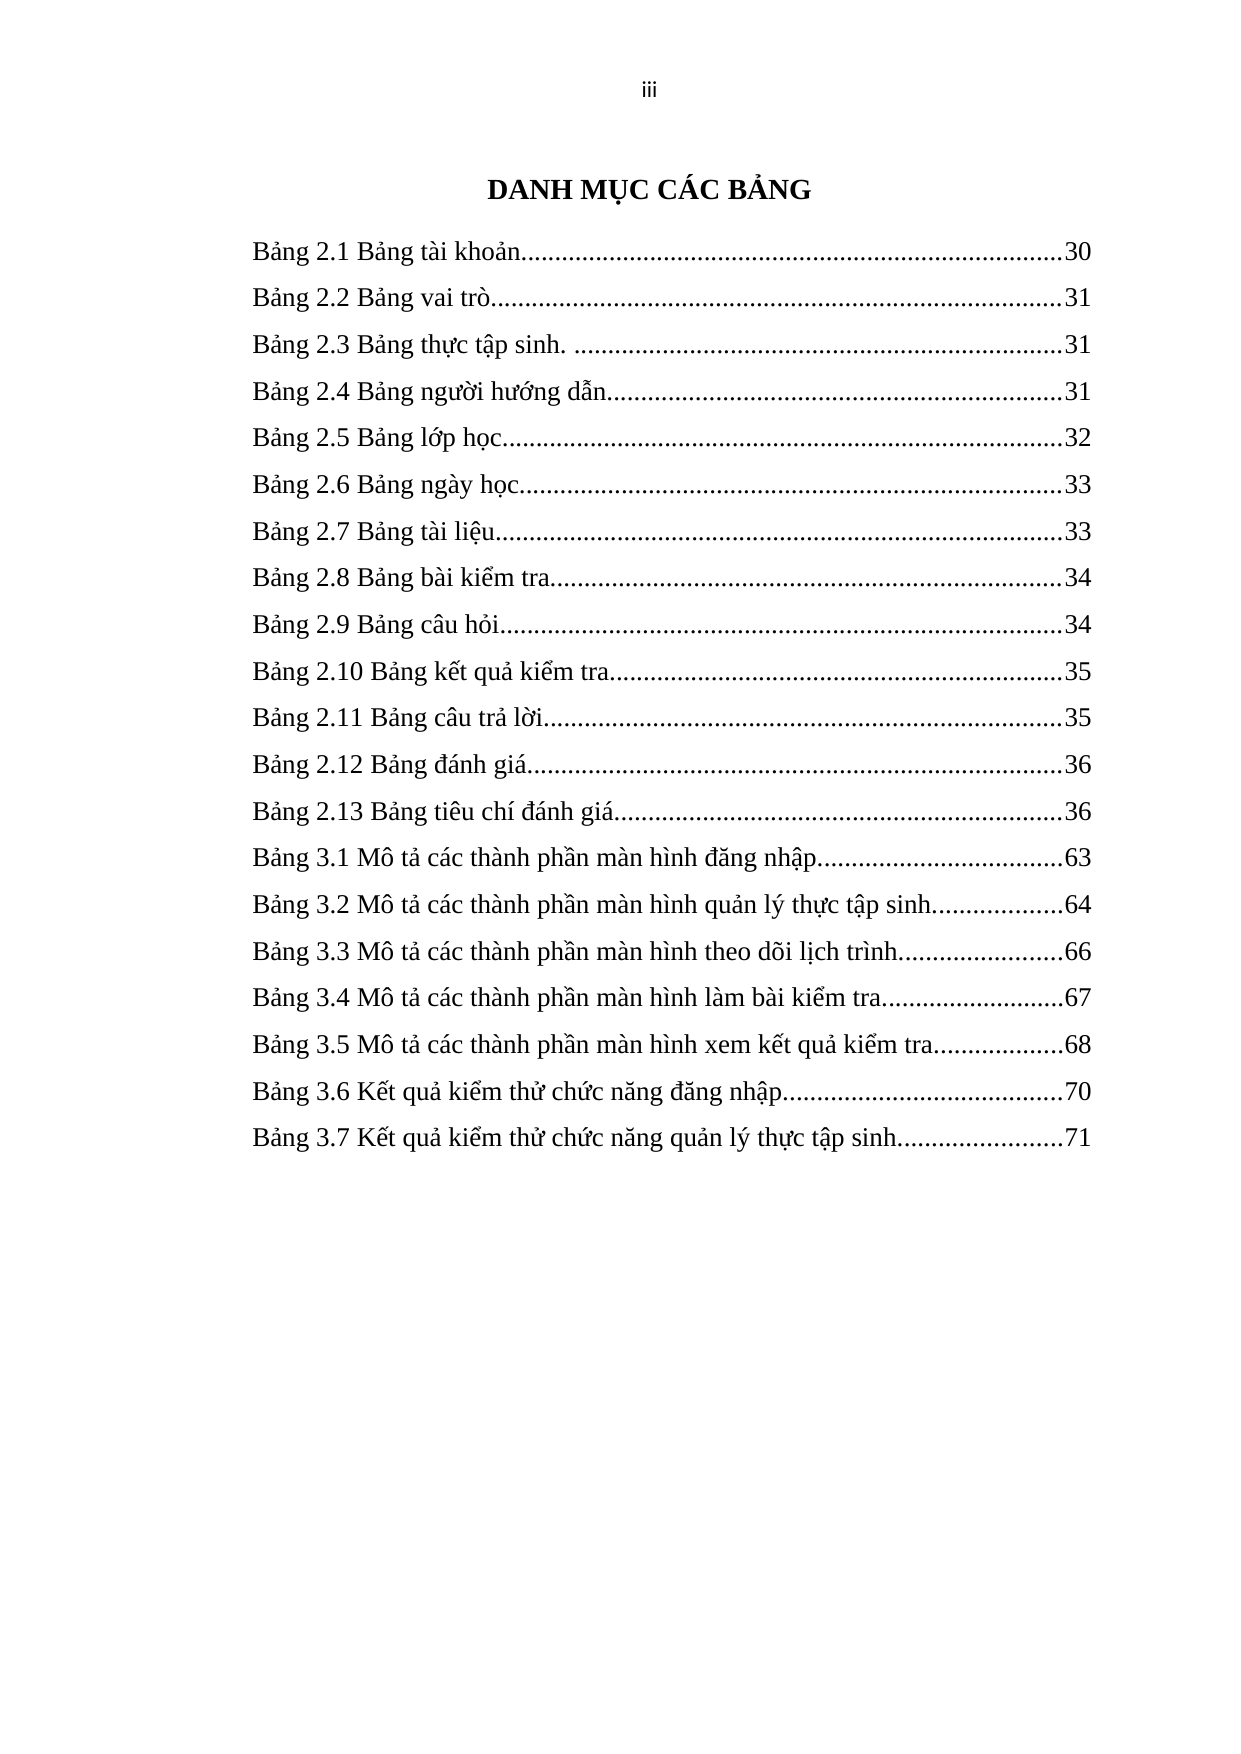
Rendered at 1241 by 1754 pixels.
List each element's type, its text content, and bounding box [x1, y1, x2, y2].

text Bảng 3.4 Mô tả các thành phần màn hình làm bài kiểm tra. 67 [252, 982, 1092, 1013]
text Bảng 2.12 Bảng đánh giá. 36 [252, 748, 1092, 779]
text Bảng 2.7 Bảng tài liệu. 33 [252, 515, 1092, 546]
text Bảng 3.2 Mô tả các thành phần màn hình quản lý thực tập sinh. 64 [252, 888, 1092, 919]
text Bảng 3.6 Kết quả kiểm thử chức năng đăng nhập. 70 [252, 1075, 1092, 1106]
text Bảng 3.1 Mô tả các thành phần màn hình đăng nhập. 63 [252, 842, 1092, 873]
text Bảng 2.9 Bảng câu hỏi. 34 [252, 608, 1092, 639]
text Bảng 2.5 Bảng lớp học. 32 [252, 422, 1092, 453]
text Bảng 2.11 Bảng câu trả lời. 35 [252, 702, 1092, 733]
text Bảng 2.4 Bảng người hướng dẫn. 31 [252, 375, 1092, 406]
text Bảng 2.3 Bảng thực tập sinh. 31 [252, 328, 1092, 359]
text Bảng 2.2 Bảng vai trò. 31 [252, 282, 1092, 313]
text Bảng 2.10 Bảng kết quả kiểm tra. 35 [252, 655, 1092, 686]
text Bảng 2.1 Bảng tài khoản. 30 [252, 235, 1092, 266]
text Bảng 3.3 Mô tả các thành phần màn hình theo dõi lịch trình. 66 [252, 935, 1092, 966]
text Bảng 2.13 Bảng tiêu chí đánh giá. 36 [252, 795, 1092, 826]
text Bảng 2.8 Bảng bài kiểm tra. 34 [252, 562, 1092, 593]
text Bảng 2.6 Bảng ngày học. 33 [252, 468, 1092, 499]
text Bảng 3.7 Kết quả kiểm thử chức năng quản lý thực tập sinh. 71 [252, 1122, 1092, 1153]
text DANH MỤC CÁC BẢNG [206, 172, 1092, 206]
text Bảng 3.5 Mô tả các thành phần màn hình xem kết quả kiểm tra. 68 [252, 1028, 1092, 1059]
